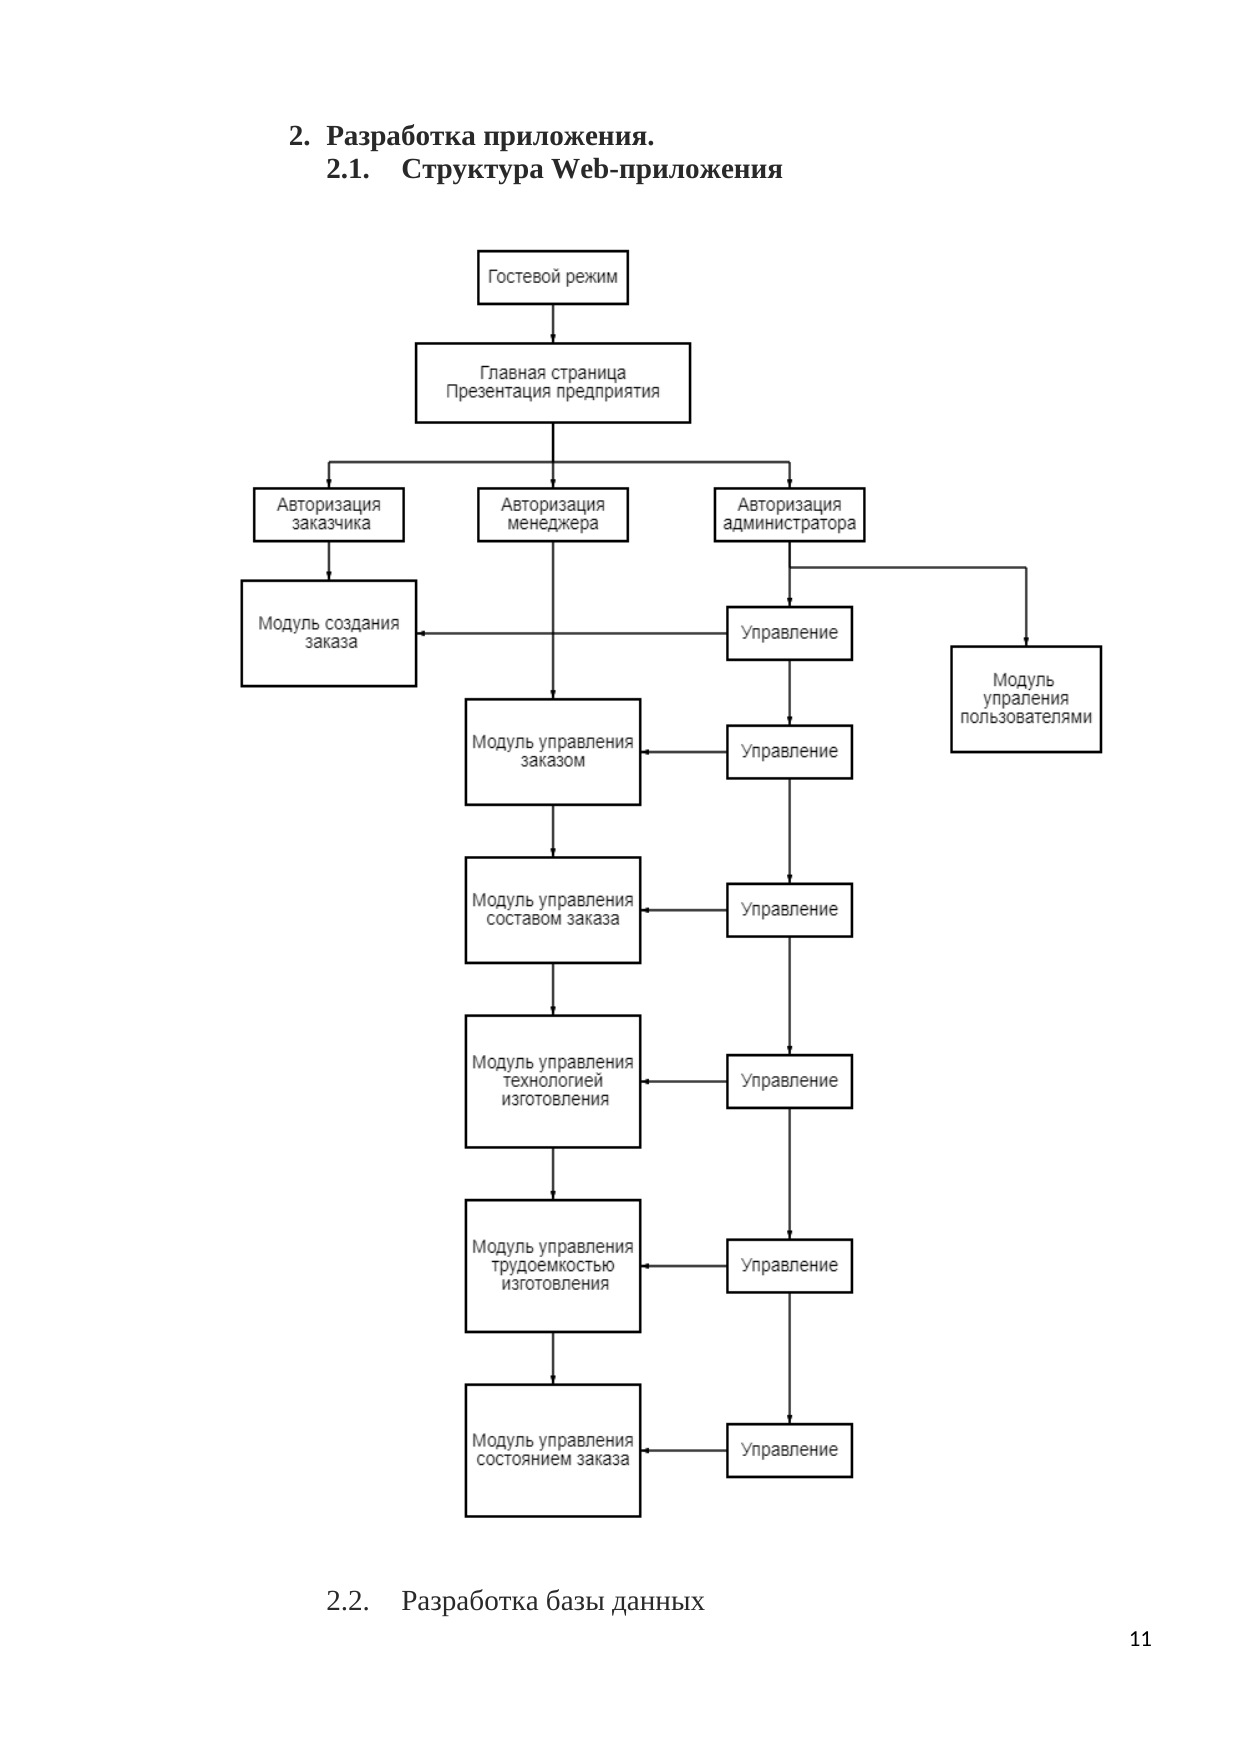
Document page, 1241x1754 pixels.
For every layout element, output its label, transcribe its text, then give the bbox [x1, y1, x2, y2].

list Структура Web-приложения [326, 152, 1152, 185]
list Разработка приложения. [288, 118, 1152, 152]
picture [217, 225, 1126, 1543]
list Разработка базы данных [326, 1583, 1152, 1617]
